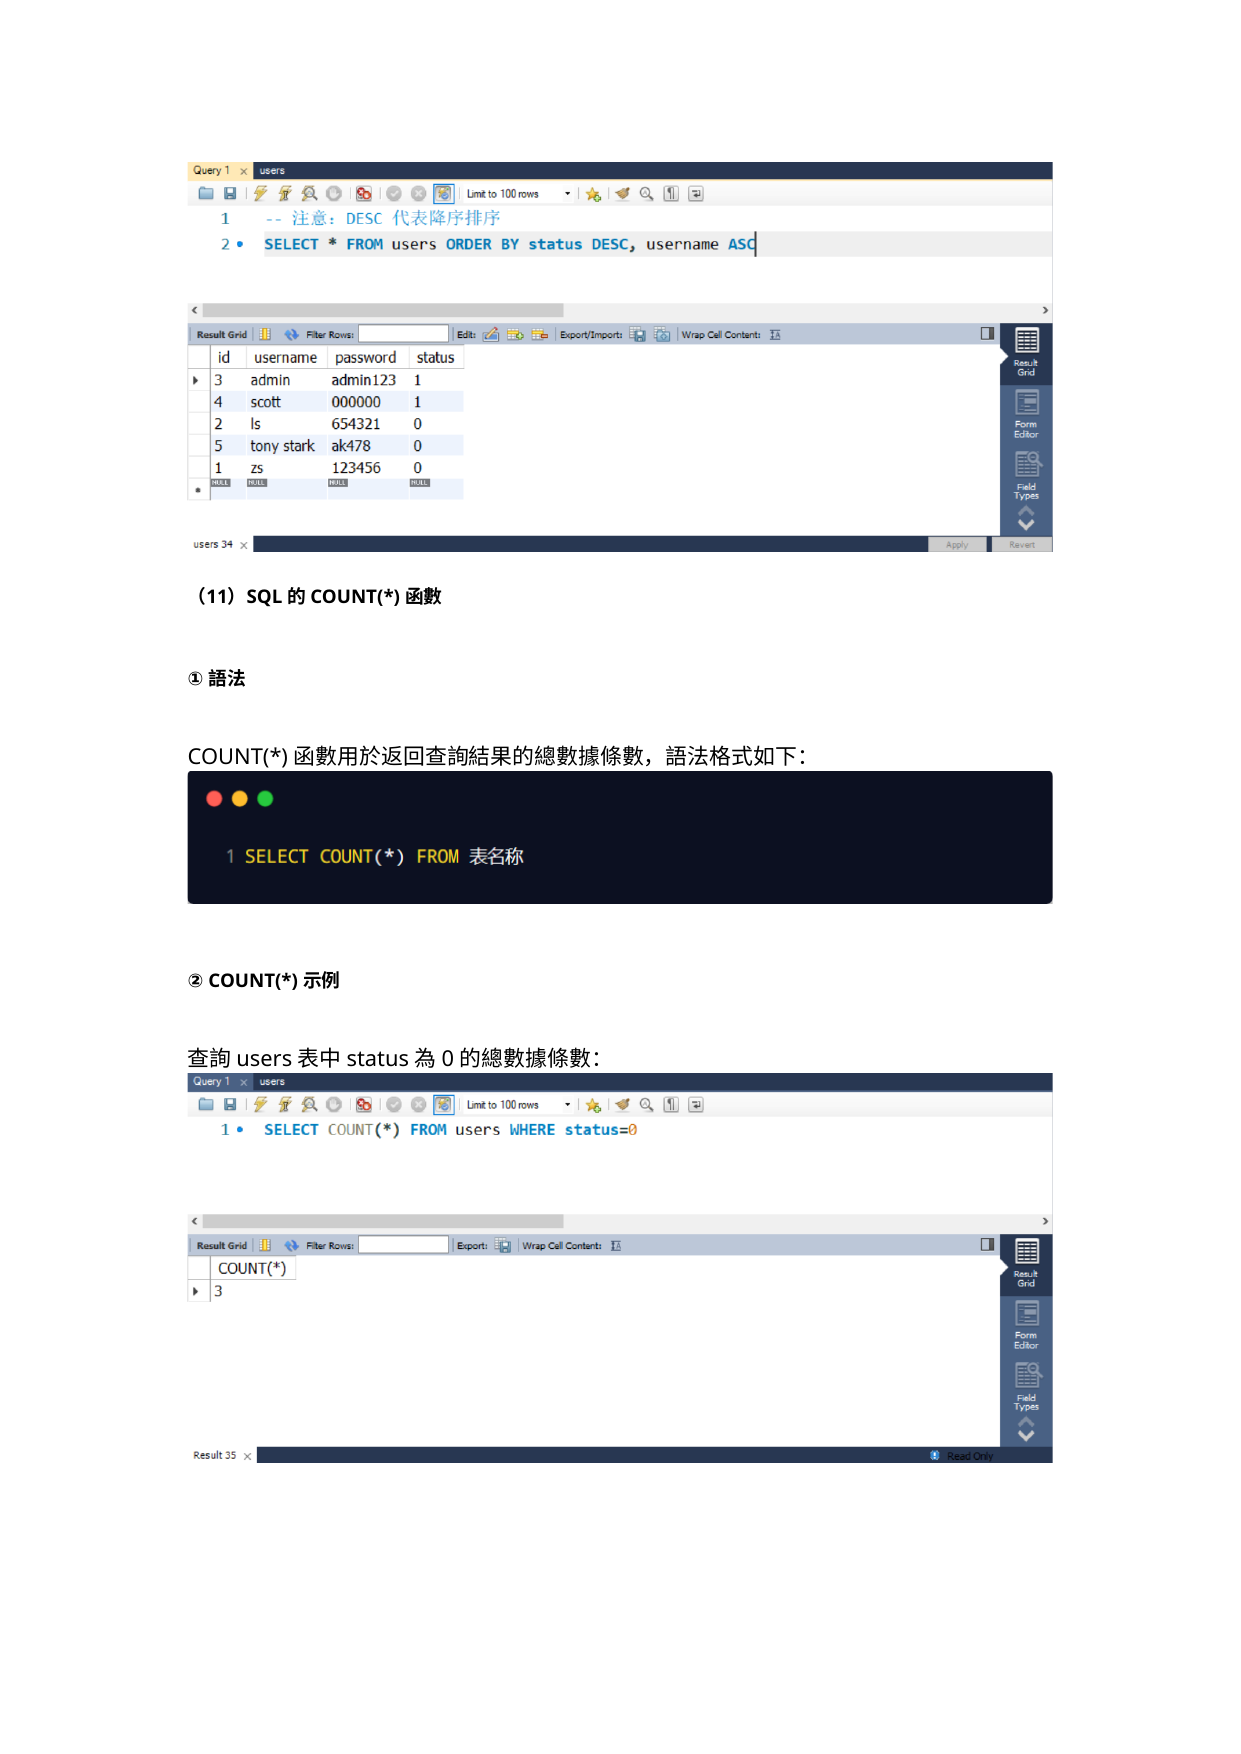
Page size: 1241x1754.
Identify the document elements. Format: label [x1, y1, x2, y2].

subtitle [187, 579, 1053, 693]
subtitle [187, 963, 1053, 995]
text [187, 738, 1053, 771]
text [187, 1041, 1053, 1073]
picture [187, 771, 1053, 904]
picture [187, 162, 1053, 552]
picture [187, 1073, 1053, 1463]
